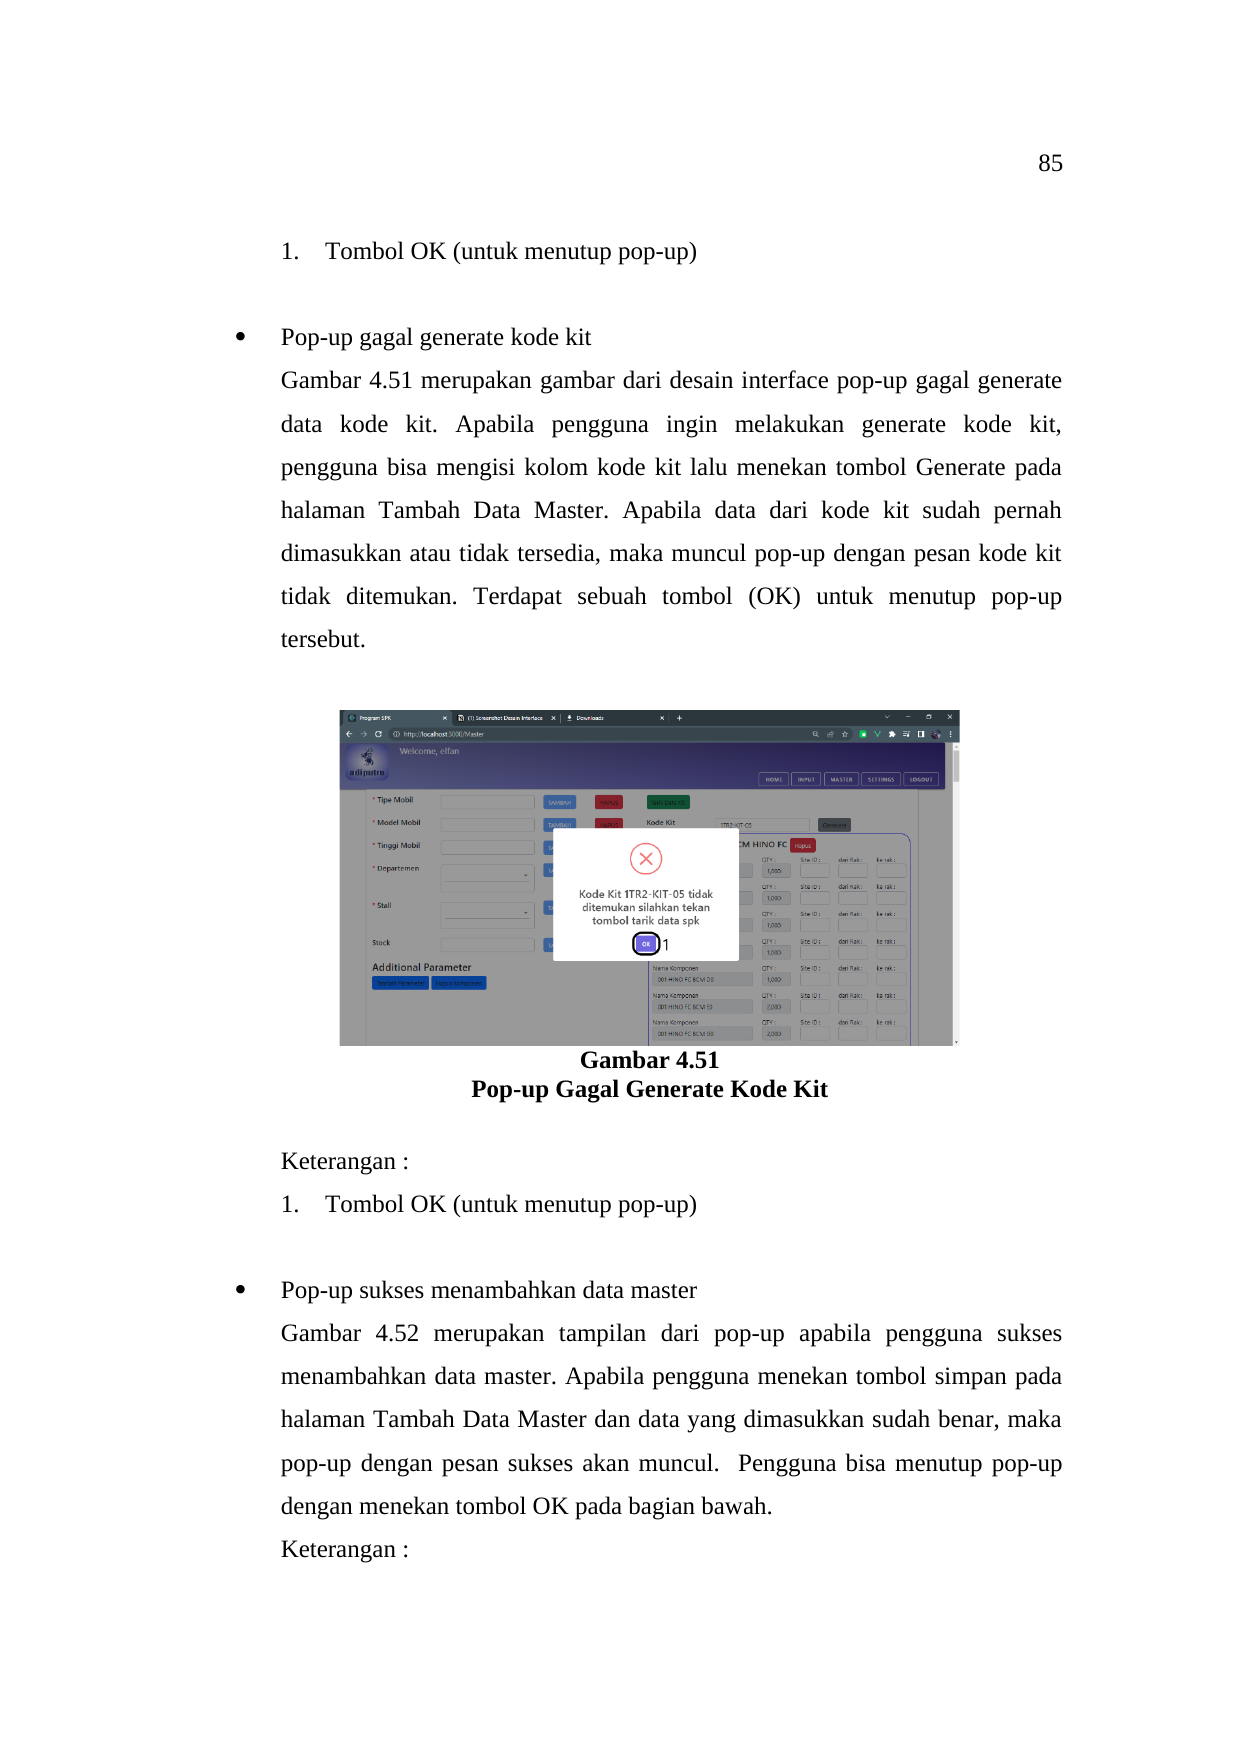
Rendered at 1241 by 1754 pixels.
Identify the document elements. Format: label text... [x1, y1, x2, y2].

list Pop-up sukses menambahkan data master [236, 1275, 1063, 1304]
list Pop-up gagal generate kode kit [236, 322, 1063, 351]
picture [339, 710, 960, 1046]
list Tombol OK (untuk menutup pop-up) [281, 1189, 1063, 1218]
text Gambar 4.51 merupakan gambar dari desain interface pop-up gagal generate data kode kit. Apabila pengguna ingin melakukan generate kode kit, pengguna bisa mengisi kolom kode kit lalu menekan tombol Generate pada halaman Tambah Data Master. Apabila data dari kode kit sudah pernah dimasukkan atau tidak tersedia, maka muncul pop-up dengan pesan kode kit tidak ditemukan. Terdapat sebuah tombol (OK) untuk menutup pop-up tersebut. [281, 366, 1063, 653]
text Keterangan : [281, 1534, 1063, 1563]
list Tombol OK (untuk menutup pop-up) [281, 236, 1063, 265]
text Gambar 4.52 merupakan tampilan dari pop-up apabila pengguna sukses menambahkan data master. Apabila pengguna menekan tombol simpan pada halaman Tambah Data Master dan data yang dimasukkan sudah benar, maka pop-up dengan pesan sukses akan muncul. Pengguna bisa menutup pop-up dengan menekan tombol OK pada bagian bawah. [281, 1318, 1063, 1519]
text Keterangan : [281, 1146, 1063, 1174]
text Gambar 4.51 Pop-up Gagal Generate Kode Kit [236, 1045, 1063, 1103]
